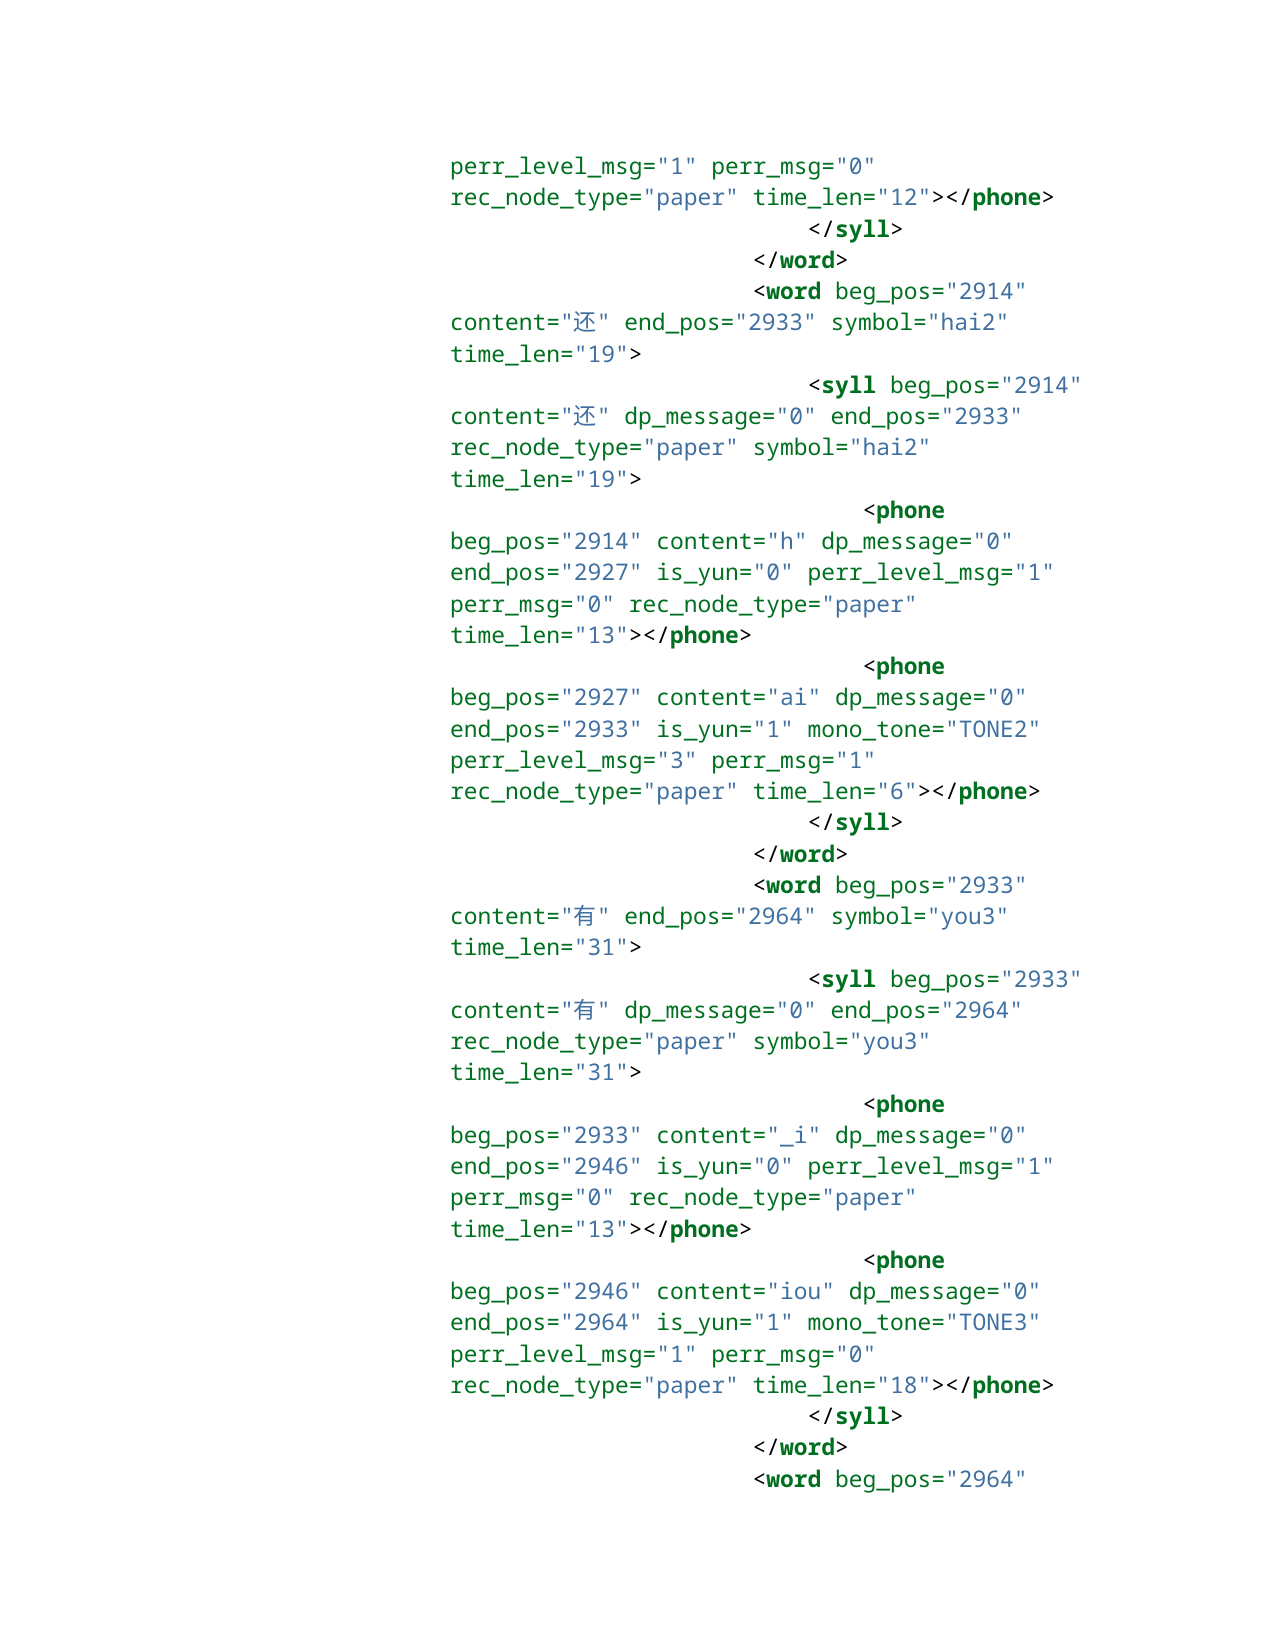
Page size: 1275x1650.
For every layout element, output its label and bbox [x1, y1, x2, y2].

list [400, 150, 1125, 1494]
